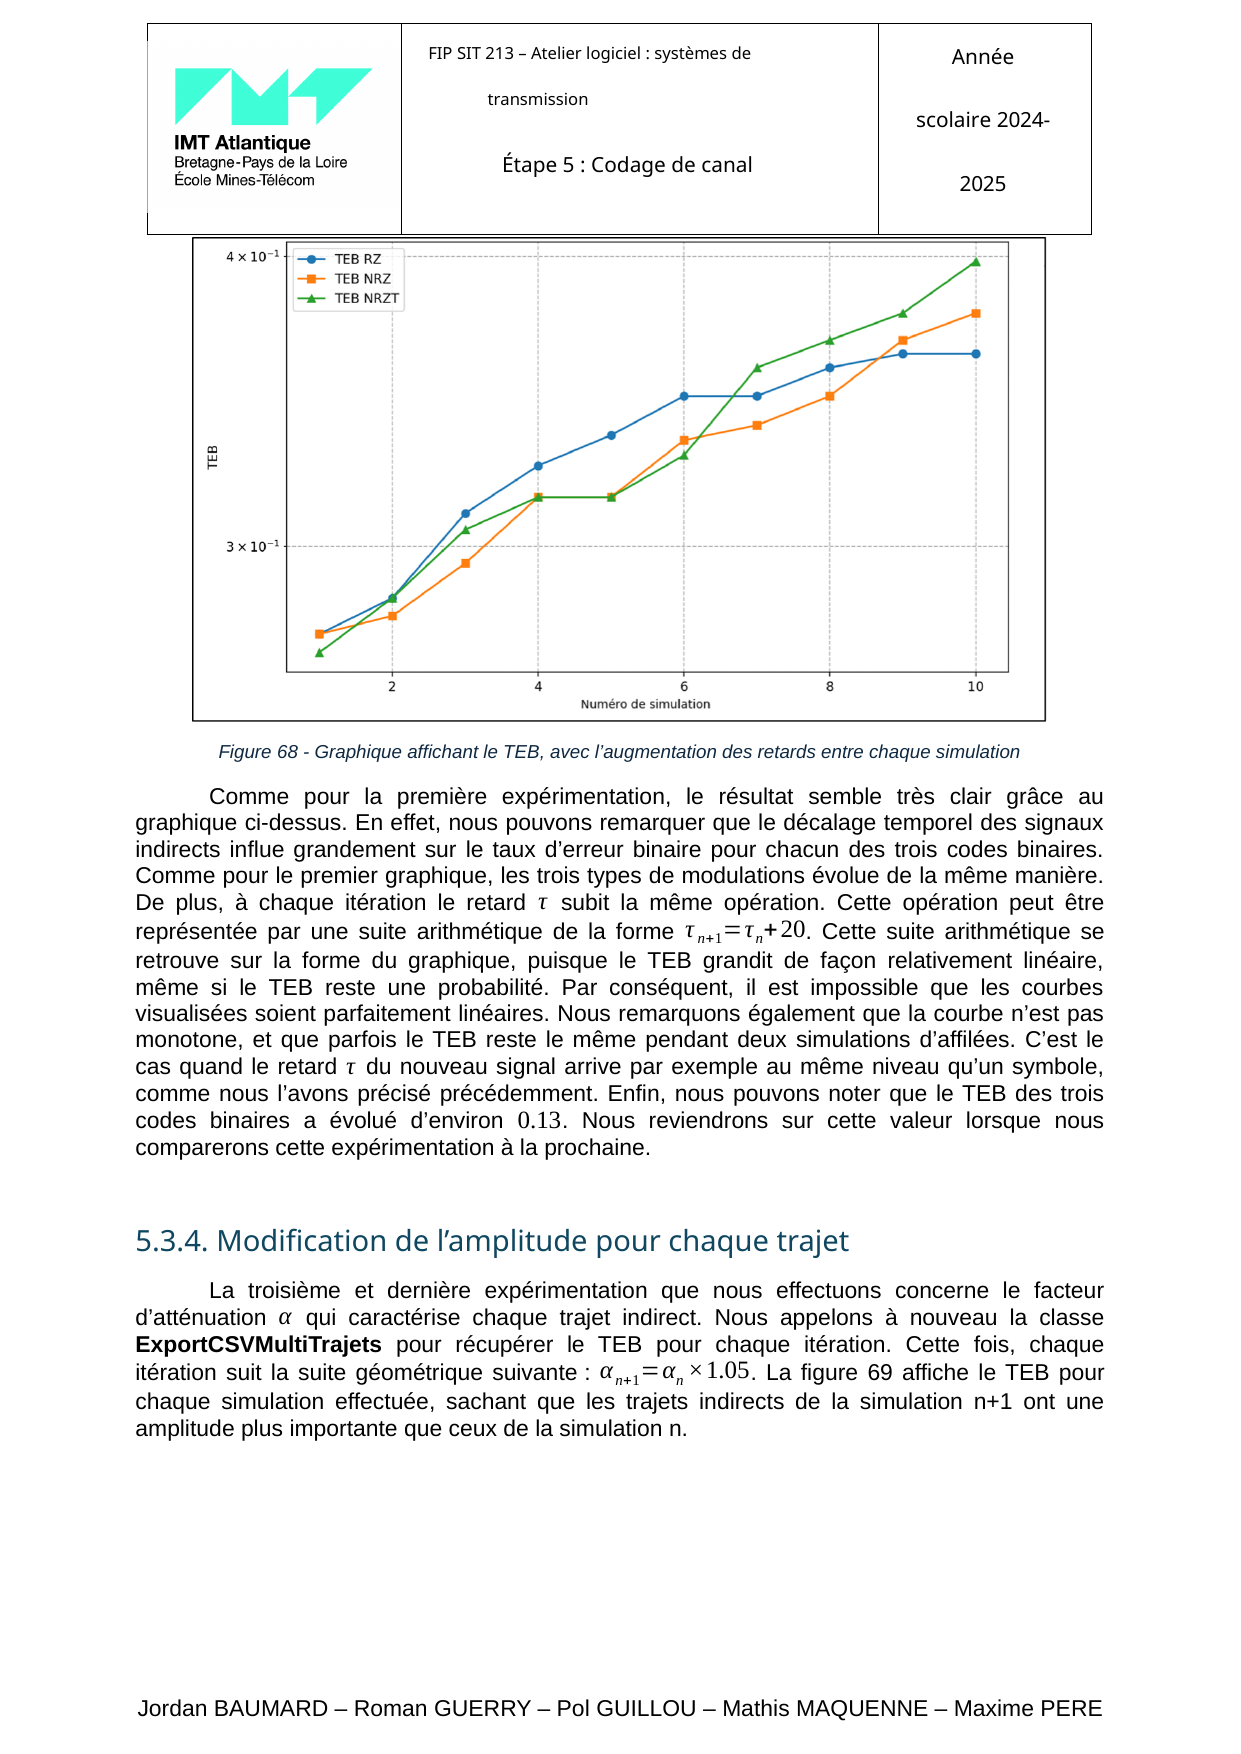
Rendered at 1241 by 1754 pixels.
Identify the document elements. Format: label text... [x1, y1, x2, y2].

text La troisième et dernière expérimentation que nous effectuons concerne le facteur d’atténuation qui caractérise chaque trajet indirect. Nous appelons à nouveau la classe ExportCSVMultiTrajets pour récupérer le TEB pour chaque itération. Cette fois, chaque itération suit la suite géométrique suivante : . La figure 69 affiche le TEB pour chaque simulation effectuée, sachant que les trajets indirects de la simulation n+1 ont une amplitude plus importante que ceux de la simulation n. [135, 1277, 1105, 1441]
subtitle 5.3.4. Modification de l’amplitude pour chaque trajet [135, 1220, 1105, 1260]
picture [147, 41, 401, 213]
text Comme pour la première expérimentation, le résultat semble très clair grâce au graphique ci-dessus. En effet, nous pouvons remarquer que le décalage temporel des signaux indirects influe grandement sur le taux d’erreur binaire pour chacun des trois codes binaires. Comme pour le premier graphique, les trois types de modulations évolue de la même manière. De plus, à chaque itération le retard subit la même opération. Cette opération peut être représentée par une suite arithmétique de la forme . Cette suite arithmétique se retrouve sur la forme du graphique, puisque le TEB grandit de façon relativement linéaire, même si le TEB reste une probabilité. Par conséquent, il est impossible que les courbes visualisées soient parfaitement linéaires. Nous remarquons également que la courbe n’est pas monotone, et que parfois le TEB reste le même pendant deux simulations d’affilées. C’est le cas quand le retard du nouveau signal arrive par exemple au même niveau qu’un symbole, comme nous l’avons précisé précédemment. Enfin, nous pouvons noter que le TEB des trois codes binaires a évolué d’environ . Nous reviendrons sur cette valeur lorsque nous comparerons cette expérimentation à la prochaine. [135, 783, 1105, 1161]
text Figure 68 - Graphique affichant le TEB, avec l’augmentation des retards entre chaque simulation [135, 740, 1105, 762]
picture [192, 236, 1049, 724]
